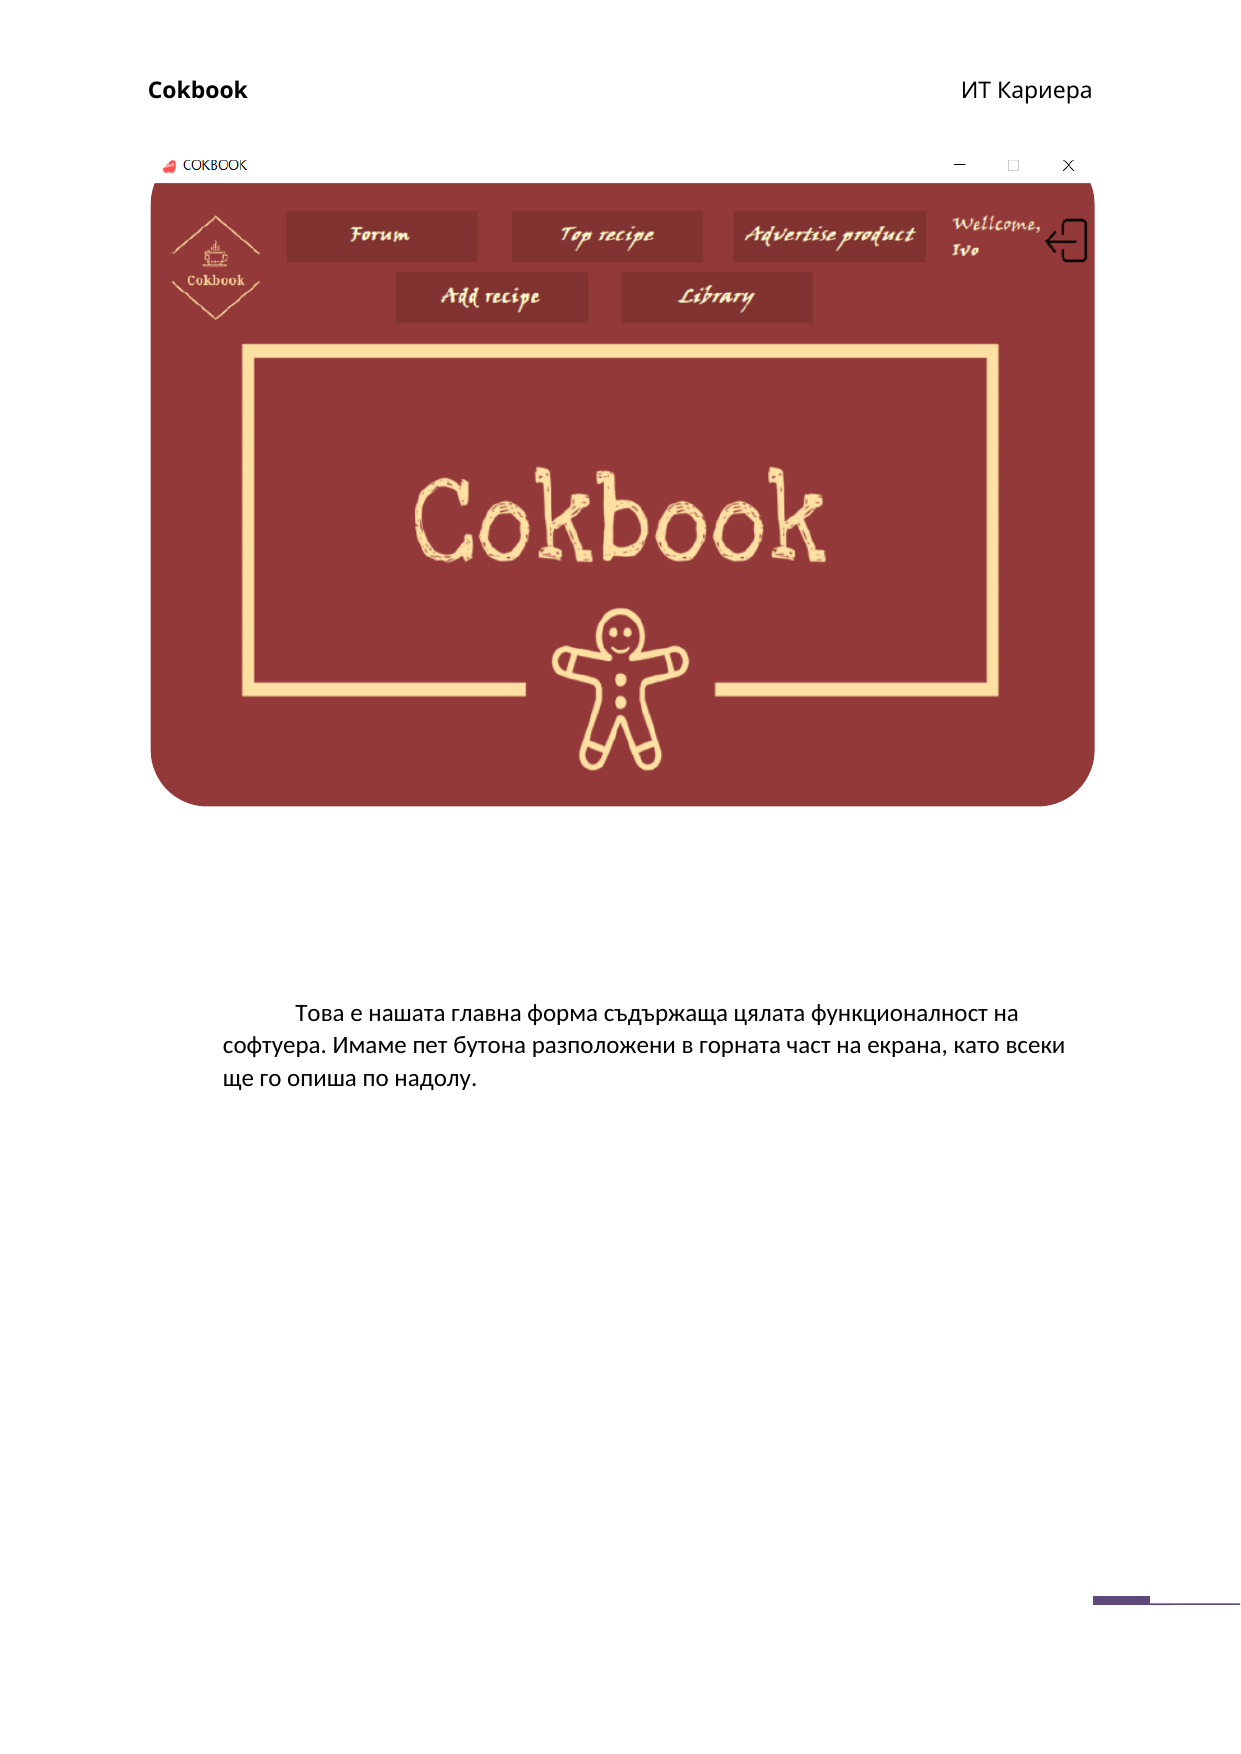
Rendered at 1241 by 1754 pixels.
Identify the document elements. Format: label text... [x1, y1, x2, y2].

list Това е нашата главна форма съдържаща цялата функционалност на софтуера. Имаме пет бутона разположени в горната част на екрана, като всеки ще го опиша по надолу. [223, 997, 1093, 1093]
picture [150, 147, 1095, 807]
